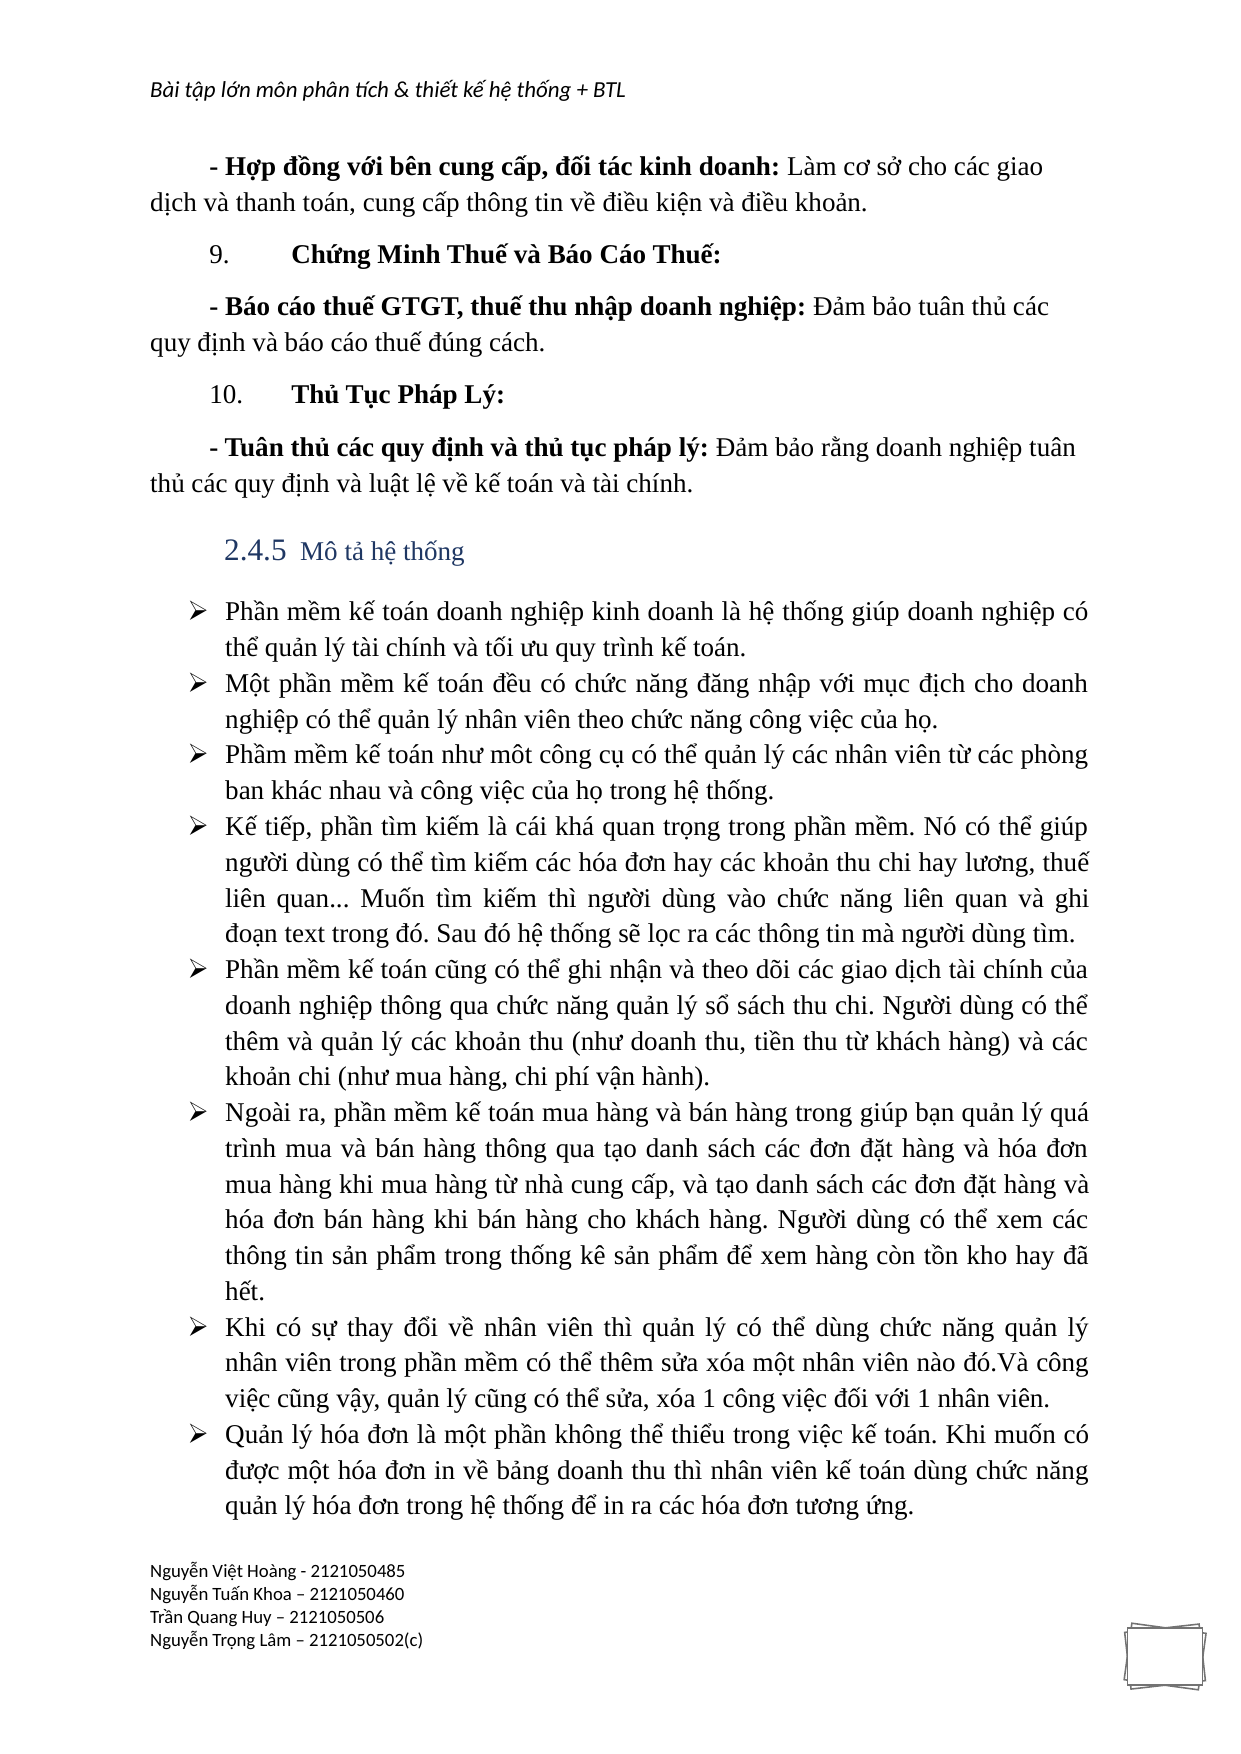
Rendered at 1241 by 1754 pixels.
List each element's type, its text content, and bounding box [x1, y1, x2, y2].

list Phần mềm kế toán cũng có thể ghi nhận và theo dõi các giao dịch tài chính của doanh nghiệp thông qua chức năng quản lý sổ sách thu chi. Người dùng có thể thêm và quản lý các khoản thu (như doanh thu, tiền thu từ khách hàng) và các khoản chi (như mua hàng, chi phí vận hành). [187, 953, 1090, 1092]
text - Báo cáo thuế GTGT, thuế thu nhập doanh nghiệp: Đảm bảo tuân thủ các quy định và báo cáo thuế đúng cách. [150, 291, 1090, 357]
list Chứng Minh Thuế và Báo Cáo Thuế: [150, 238, 1090, 269]
list Một phần mềm kế toán đều có chức năng đăng nhập với mục địch cho doanh nghiệp có thể quản lý nhân viên theo chức năng công việc của họ. [187, 667, 1090, 734]
text - Hợp đồng với bên cung cấp, đối tác kinh doanh: Làm cơ sở cho các giao dịch và thanh toán, cung cấp thông tin về điều kiện và điều khoản. [150, 150, 1090, 217]
list Kế tiếp, phần tìm kiếm là cái khá quan trọng trong phần mềm. Nó có thể giúp người dùng có thể tìm kiếm các hóa đơn hay các khoản thu chi hay lương, thuế liên quan... Muốn tìm kiếm thì người dùng vào chức năng liên quan và ghi đoạn text trong đó. Sau đó hệ thống sẽ lọc ra các thông tin mà người dùng tìm. [187, 810, 1090, 948]
subtitle Mô tả hệ thống [150, 532, 1090, 568]
list Thủ Tục Pháp Lý: [150, 379, 1090, 410]
list Phầm mềm kế toán như môt công cụ có thể quản lý các nhân viên từ các phòng ban khác nhau và công việc của họ trong hệ thống. [187, 738, 1090, 806]
text - Tuân thủ các quy định và thủ tục pháp lý: Đảm bảo rằng doanh nghiệp tuân thủ các quy định và luật lệ về kế toán và tài chính. [150, 431, 1090, 498]
list Khi có sự thay đổi về nhân viên thì quản lý có thể dùng chức năng quản lý nhân viên trong phần mềm có thể thêm sửa xóa một nhân viên nào đó.Và công việc cũng vậy, quản lý cũng có thể sửa, xóa 1 công việc đối với 1 nhân viên. [187, 1311, 1090, 1413]
list Ngoài ra, phần mềm kế toán mua hàng và bán hàng trong giúp bạn quản lý quá trình mua và bán hàng thông qua tạo danh sách các đơn đặt hàng và hóa đơn mua hàng khi mua hàng từ nhà cung cấp, và tạo danh sách các đơn đặt hàng và hóa đơn bán hàng khi bán hàng cho khách hàng. Người dùng có thể xem các thông tin sản phẩm trong thống kê sản phẩm để xem hàng còn tồn kho hay đã hết. [187, 1096, 1090, 1306]
list Quản lý hóa đơn là một phần không thể thiểu trong việc kế toán. Khi muốn có được một hóa đơn in về bảng doanh thu thì nhân viên kế toán dùng chức năng quản lý hóa đơn trong hệ thống để in ra các hóa đơn tương ứng. [187, 1418, 1090, 1521]
list Phần mềm kế toán doanh nghiệp kinh doanh là hệ thống giúp doanh nghiệp có thể quản lý tài chính và tối ưu quy trình kế toán. [187, 595, 1090, 662]
